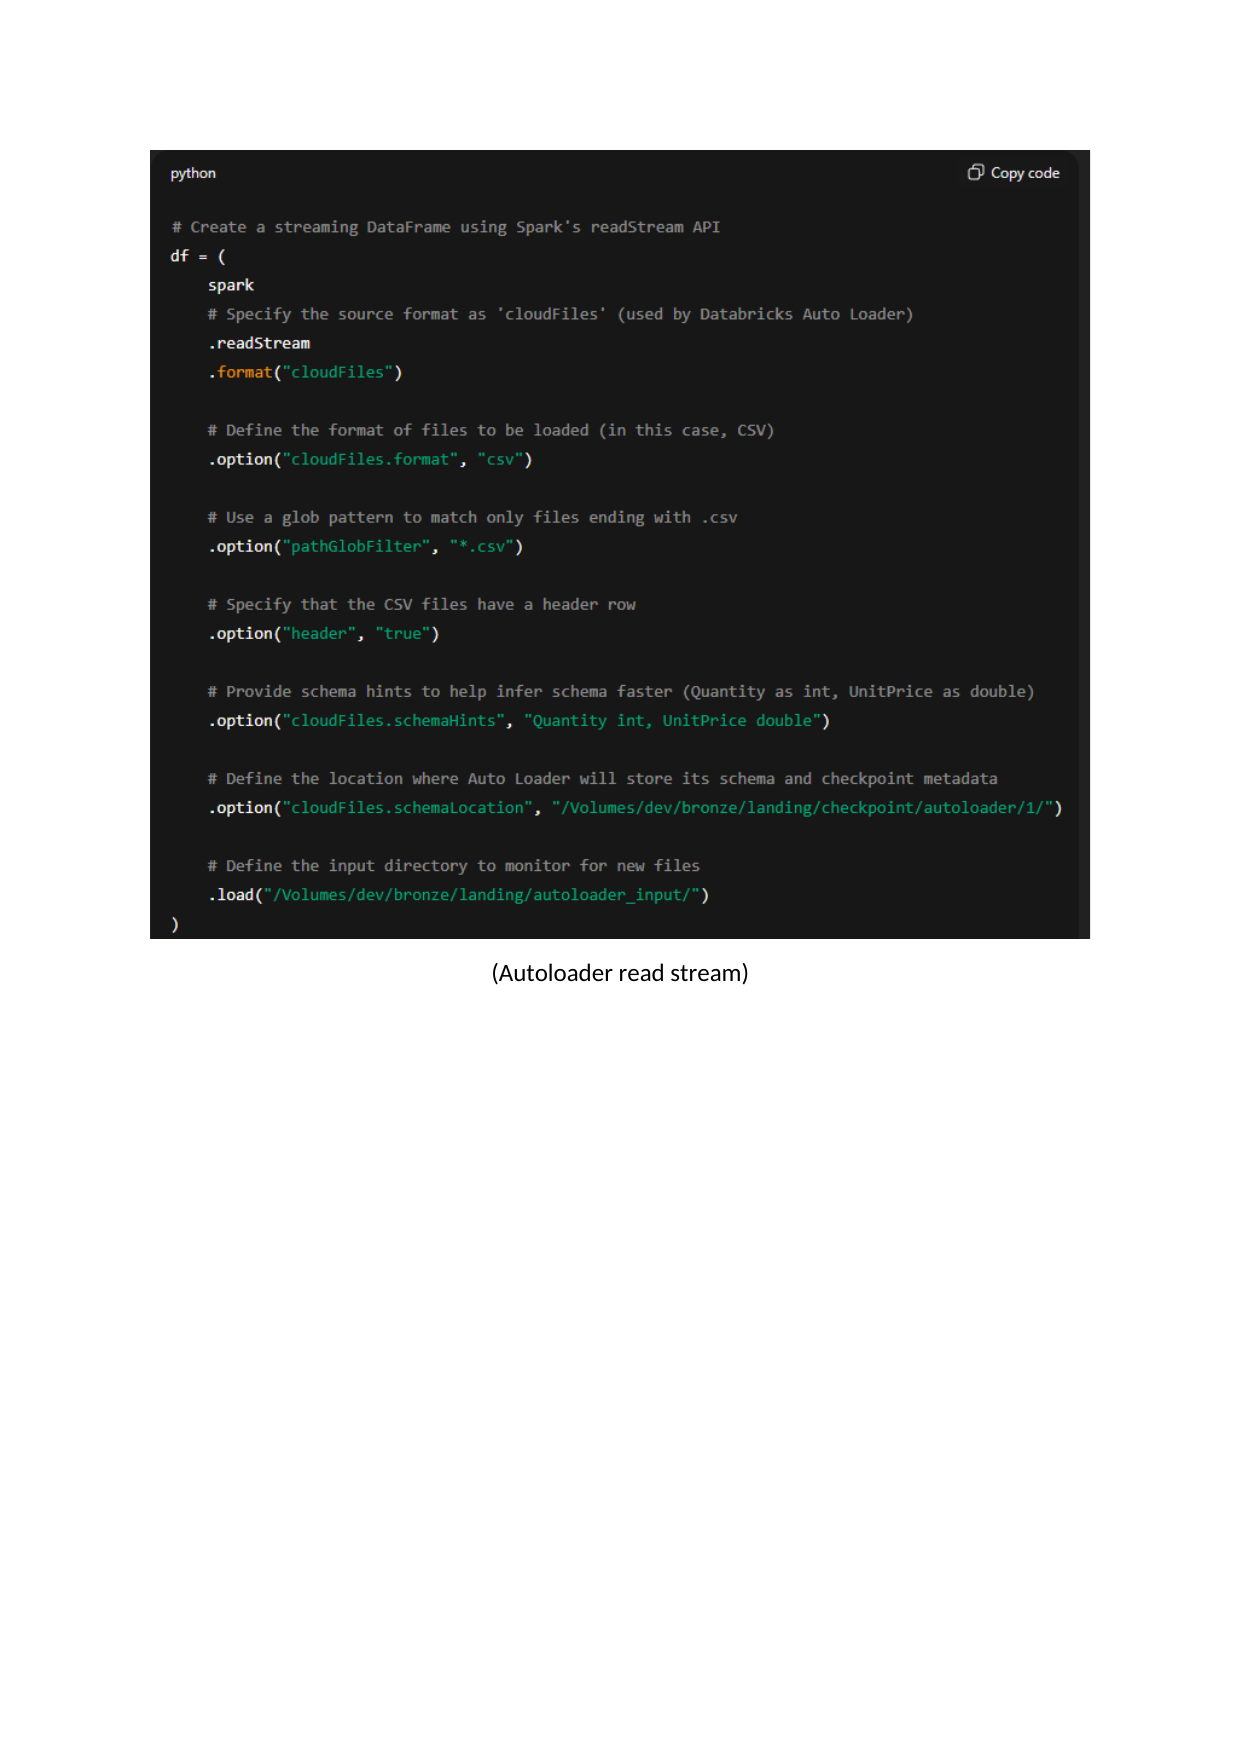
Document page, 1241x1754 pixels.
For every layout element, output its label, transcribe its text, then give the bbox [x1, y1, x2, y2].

picture [150, 150, 1091, 939]
text (Autoloader read stream) [150, 957, 1090, 987]
